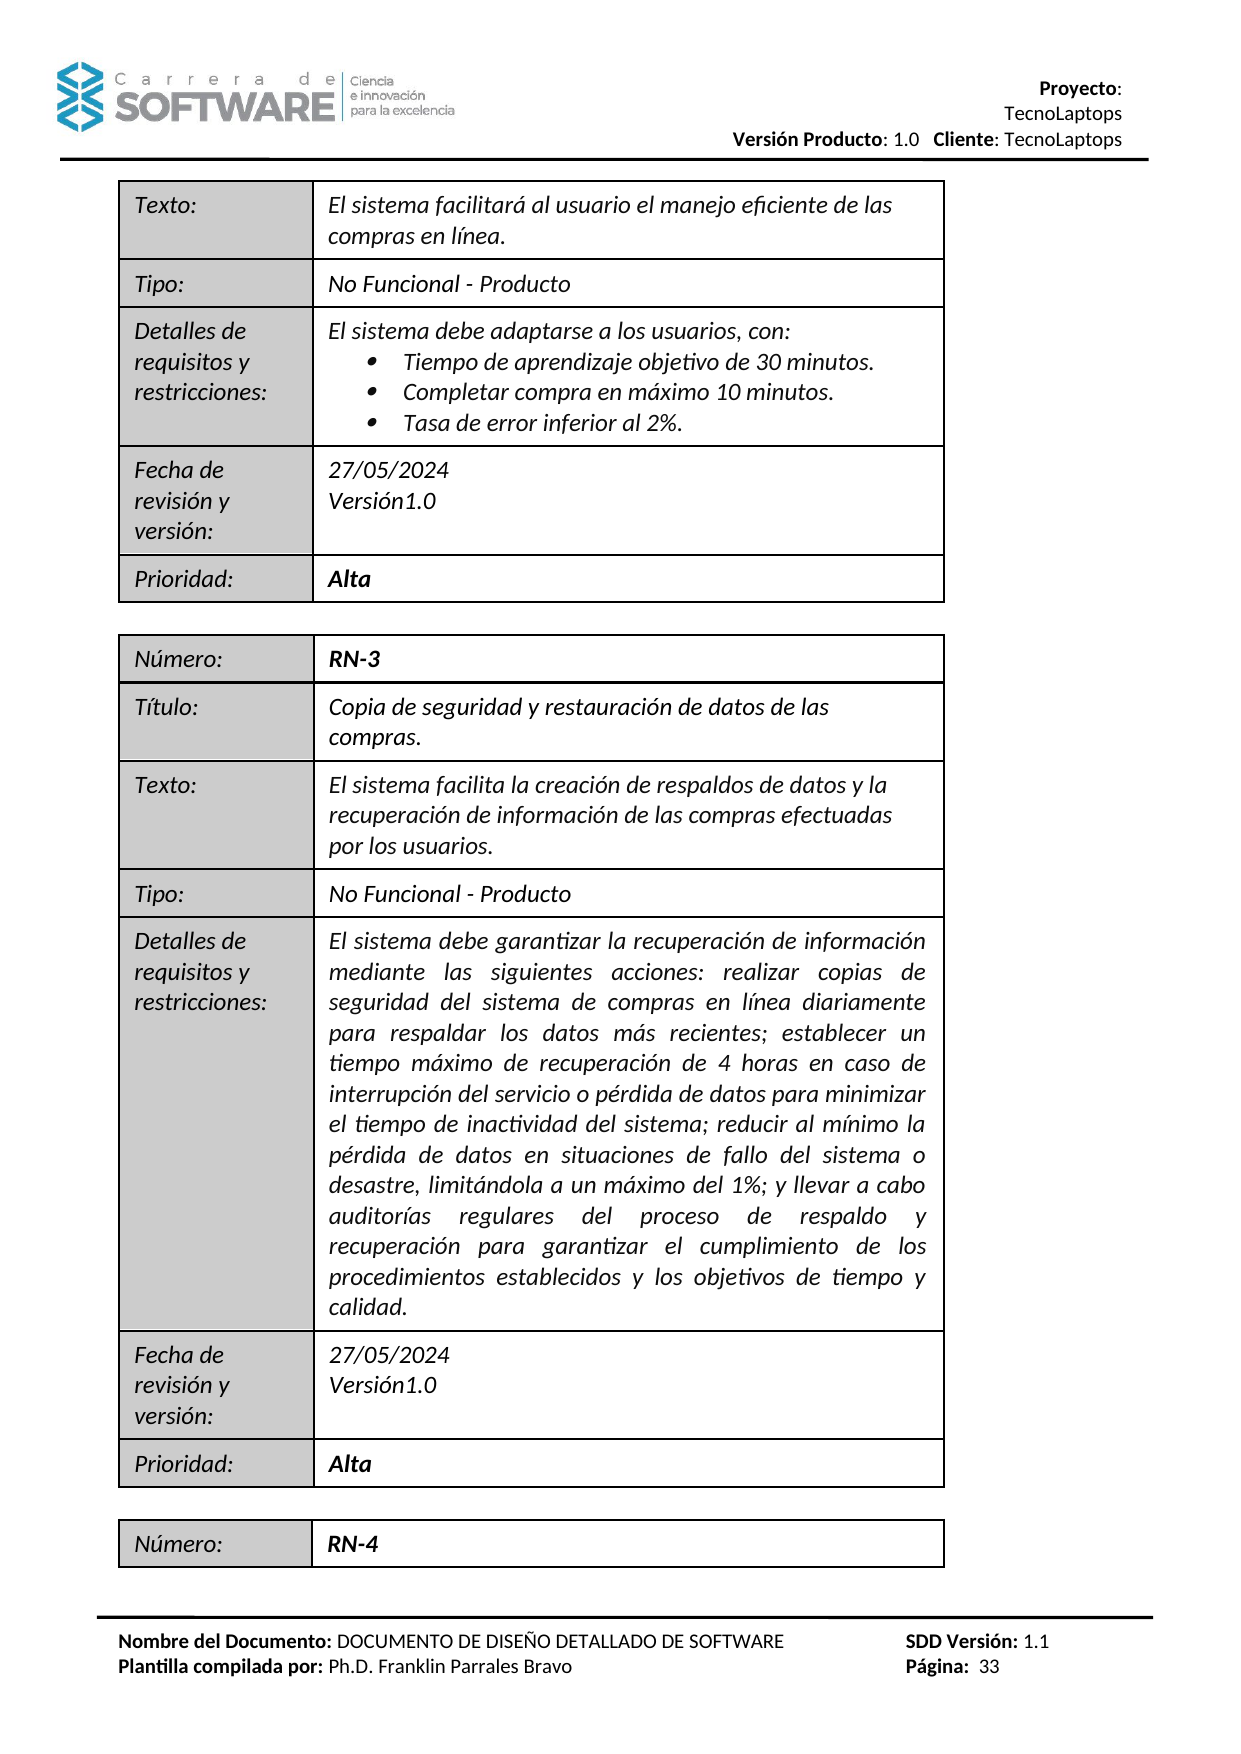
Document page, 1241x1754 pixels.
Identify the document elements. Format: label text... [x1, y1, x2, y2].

table_cell Alta [314, 556, 943, 601]
table_cell Tipo: [120, 260, 312, 306]
table_header RN-3 [315, 636, 943, 681]
table_cell No Funcional - Producto [315, 870, 943, 916]
table_cell No Funcional - Producto [314, 260, 943, 306]
picture [46, 46, 461, 154]
table_cell Prioridad: [120, 1440, 313, 1486]
table_cell El sistema facilita la creación de respaldos de datos y la recuperación de información de las compras efectuadas por los usuarios. [315, 762, 943, 868]
table_cell El sistema debe garantizar la recuperación de información mediante las siguientes acciones: realizar copias de seguridad del sistema de compras en línea diariamente para respaldar los datos más recientes; establecer un tiempo máximo de recuperación de 4 horas en caso de interrupción del servicio o pérdida de datos para minimizar el tiempo de inactividad del sistema; reducir al mínimo la pérdida de datos en situaciones de fallo del sistema o desastre, limitándola a un máximo del 1%; y llevar a cabo auditorías regulares del proceso de respaldo y recuperación para garantizar el cumplimiento de los procedimientos establecidos y los objetivos de tiempo y calidad. [315, 918, 943, 1329]
table_cell Tipo: [120, 870, 313, 916]
table_cell Prioridad: [120, 556, 312, 601]
table_cell Alta [315, 1440, 943, 1486]
table_cell Texto: [120, 182, 312, 258]
table_header Número: [120, 1521, 311, 1566]
table_cell El sistema debe adaptarse a los usuarios, con: Tiempo de aprendizaje objetivo de 30 minutos. Completar compra en máximo 10 minutos. Tasa de error inferior al 2%. [314, 308, 943, 445]
table_cell 27/05/2024 Versión1.0 [315, 1332, 943, 1438]
table_header RN-4 [313, 1521, 943, 1566]
table_cell El sistema facilitará al usuario el manejo eficiente de las compras en línea. [314, 182, 943, 258]
table_cell 27/05/2024 Versión1.0 [314, 447, 943, 553]
table_cell Detalles de requisitos y restricciones: [120, 918, 313, 1329]
table_cell Texto: [120, 762, 313, 868]
table_cell Copia de seguridad y restauración de datos de las compras. [315, 684, 943, 759]
table_header Número: [120, 636, 313, 681]
table_cell Título: [120, 684, 313, 759]
table_cell Fecha de revisión y versión: [120, 447, 312, 553]
table_cell Detalles de requisitos y restricciones: [120, 308, 312, 445]
table_cell Fecha de revisión y versión: [120, 1332, 313, 1438]
